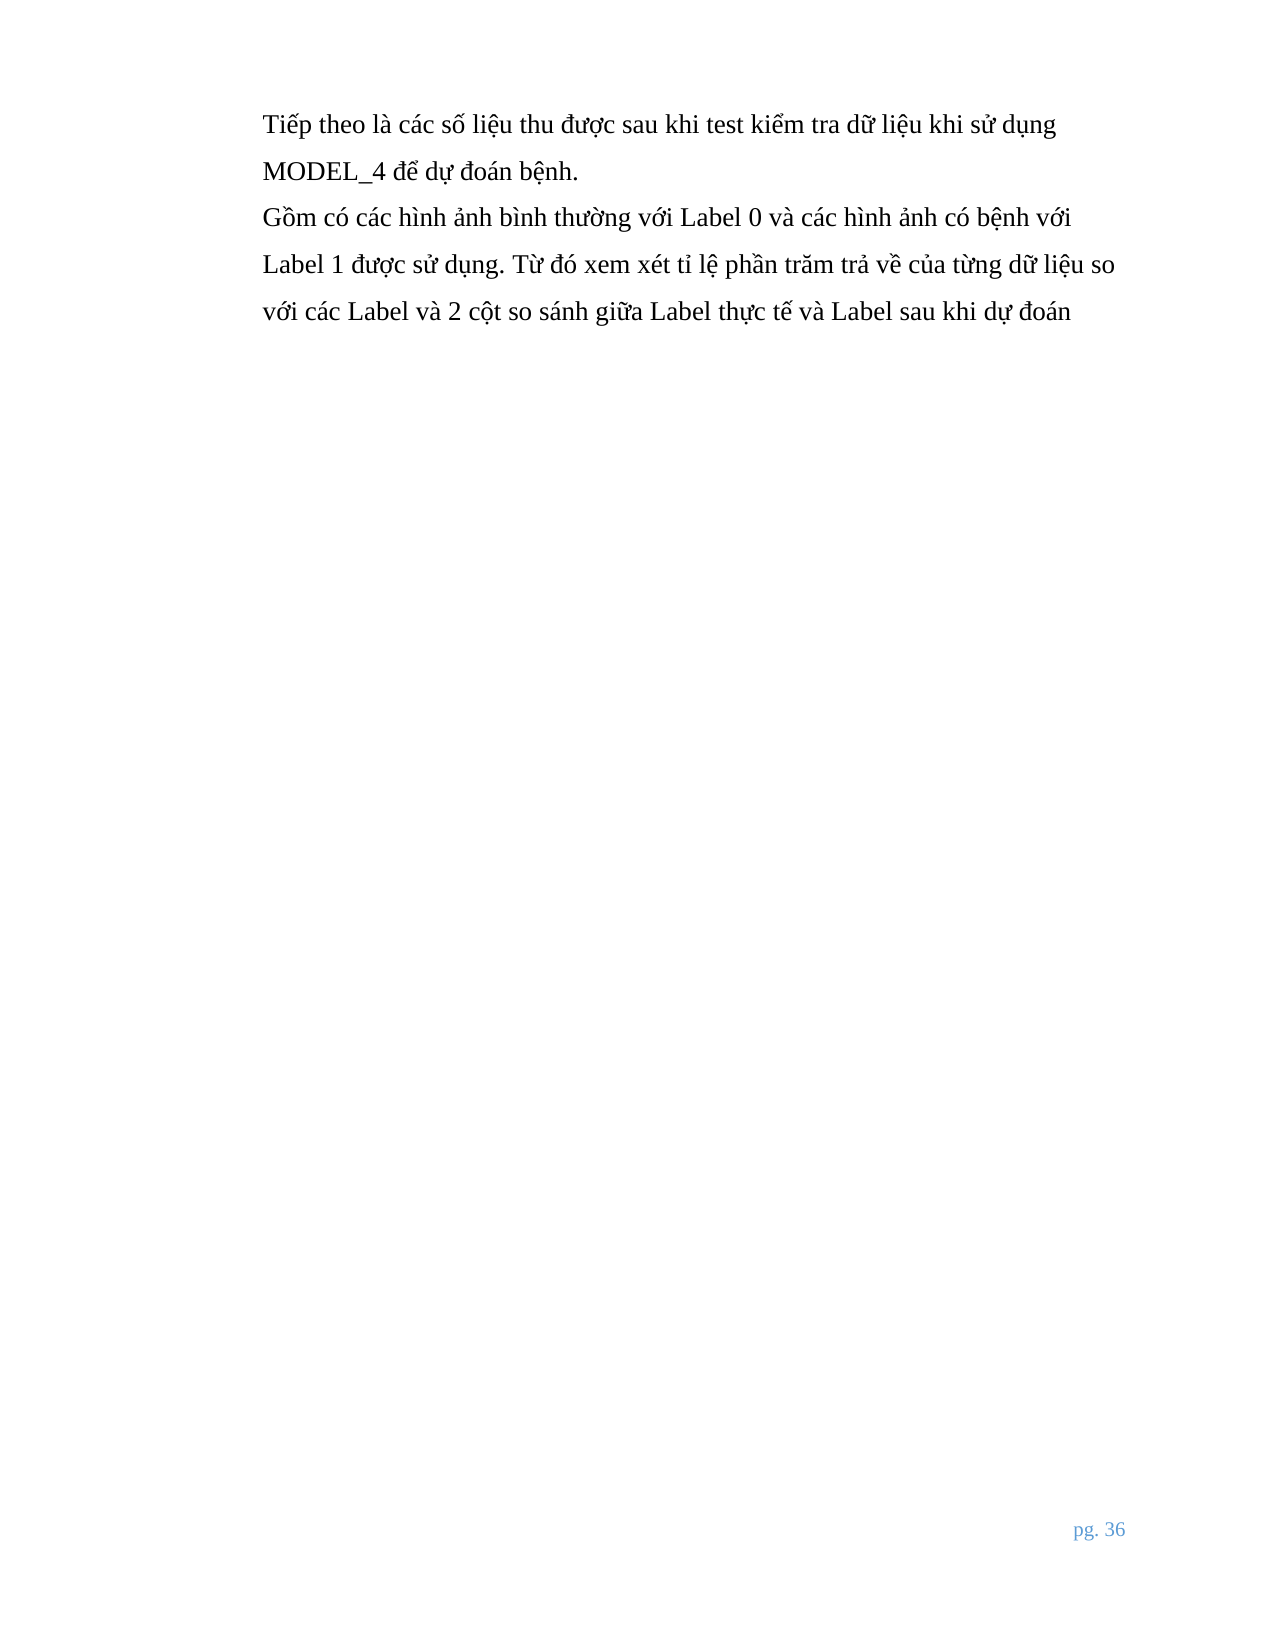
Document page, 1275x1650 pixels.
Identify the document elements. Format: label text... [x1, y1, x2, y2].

list Tiếp theo là các số liệu thu được sau khi test kiểm tra dữ liệu khi sử dụng MODEL_4 để dự đoán bệnh. [262, 108, 1125, 186]
list Gồm có các hình ảnh bình thường với Label 0 và các hình ảnh có bệnh với Label 1 được sử dụng. Từ đó xem xét tỉ lệ phần trăm trả về của từng dữ liệu so với các Label và 2 cột so sánh giữa Label thực tế và Label sau khi dự đoán [262, 201, 1125, 326]
